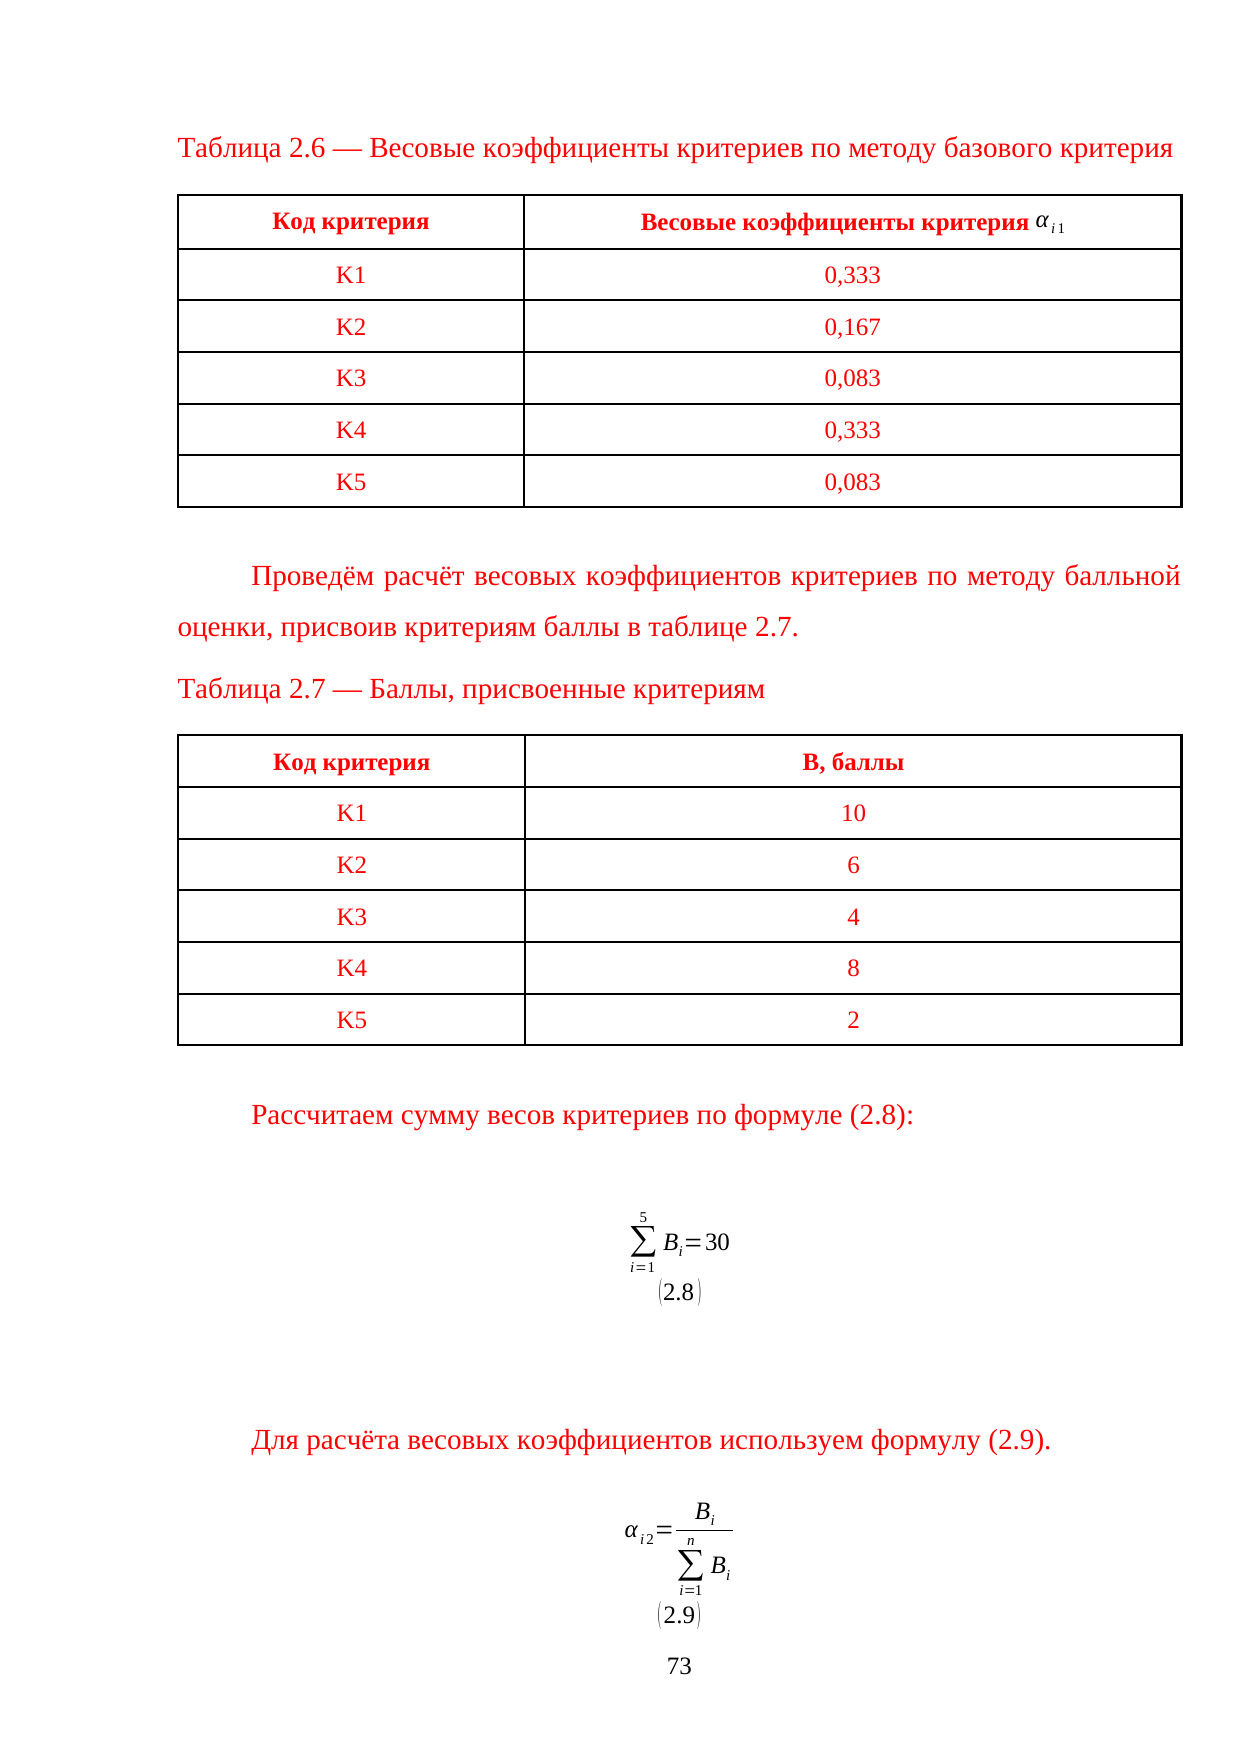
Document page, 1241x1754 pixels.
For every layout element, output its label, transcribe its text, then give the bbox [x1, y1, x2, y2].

table_cell K1 [179, 250, 523, 299]
text Проведём расчёт весовых коэффициентов критериев по методу балльной оценки, присвоив критериям баллы в таблице 2.7. [177, 558, 1181, 642]
table_cell 8 [526, 943, 1180, 993]
table_cell 0,083 [525, 353, 1180, 403]
table_header Код критерия [179, 196, 523, 248]
table_header В, баллы [526, 736, 1180, 786]
table_cell 4 [526, 891, 1180, 941]
table_cell K1 [179, 788, 524, 838]
table_cell 0,167 [525, 301, 1180, 351]
table_cell K5 [179, 456, 523, 506]
table_cell K4 [179, 405, 523, 454]
table_cell K3 [179, 353, 523, 403]
table_cell K2 [179, 840, 524, 889]
table_cell 0,333 [525, 250, 1180, 299]
table_header Весовые коэффициенты критерия [525, 196, 1180, 248]
table_cell K3 [179, 891, 524, 941]
text Таблица 2.7 — Баллы, присвоенные критериям [177, 672, 1181, 705]
text Рассчитаем сумму весов критериев по формуле (2.8): [177, 1097, 1181, 1130]
table_cell K4 [179, 943, 524, 993]
table_header Код критерия [179, 736, 524, 786]
table_cell 6 [526, 840, 1180, 889]
table_cell 2 [526, 995, 1180, 1044]
table_cell 0,083 [525, 456, 1180, 506]
table_cell 10 [526, 788, 1180, 838]
table_cell K2 [179, 301, 523, 351]
text Для расчёта весовых коэффициентов используем формулу (2.9). [177, 1422, 1181, 1456]
table_cell 0,333 [525, 405, 1180, 454]
text Таблица 2.6 — Весовые коэффициенты критериев по методу базового критерия [177, 131, 1181, 164]
table_cell K5 [179, 995, 524, 1044]
